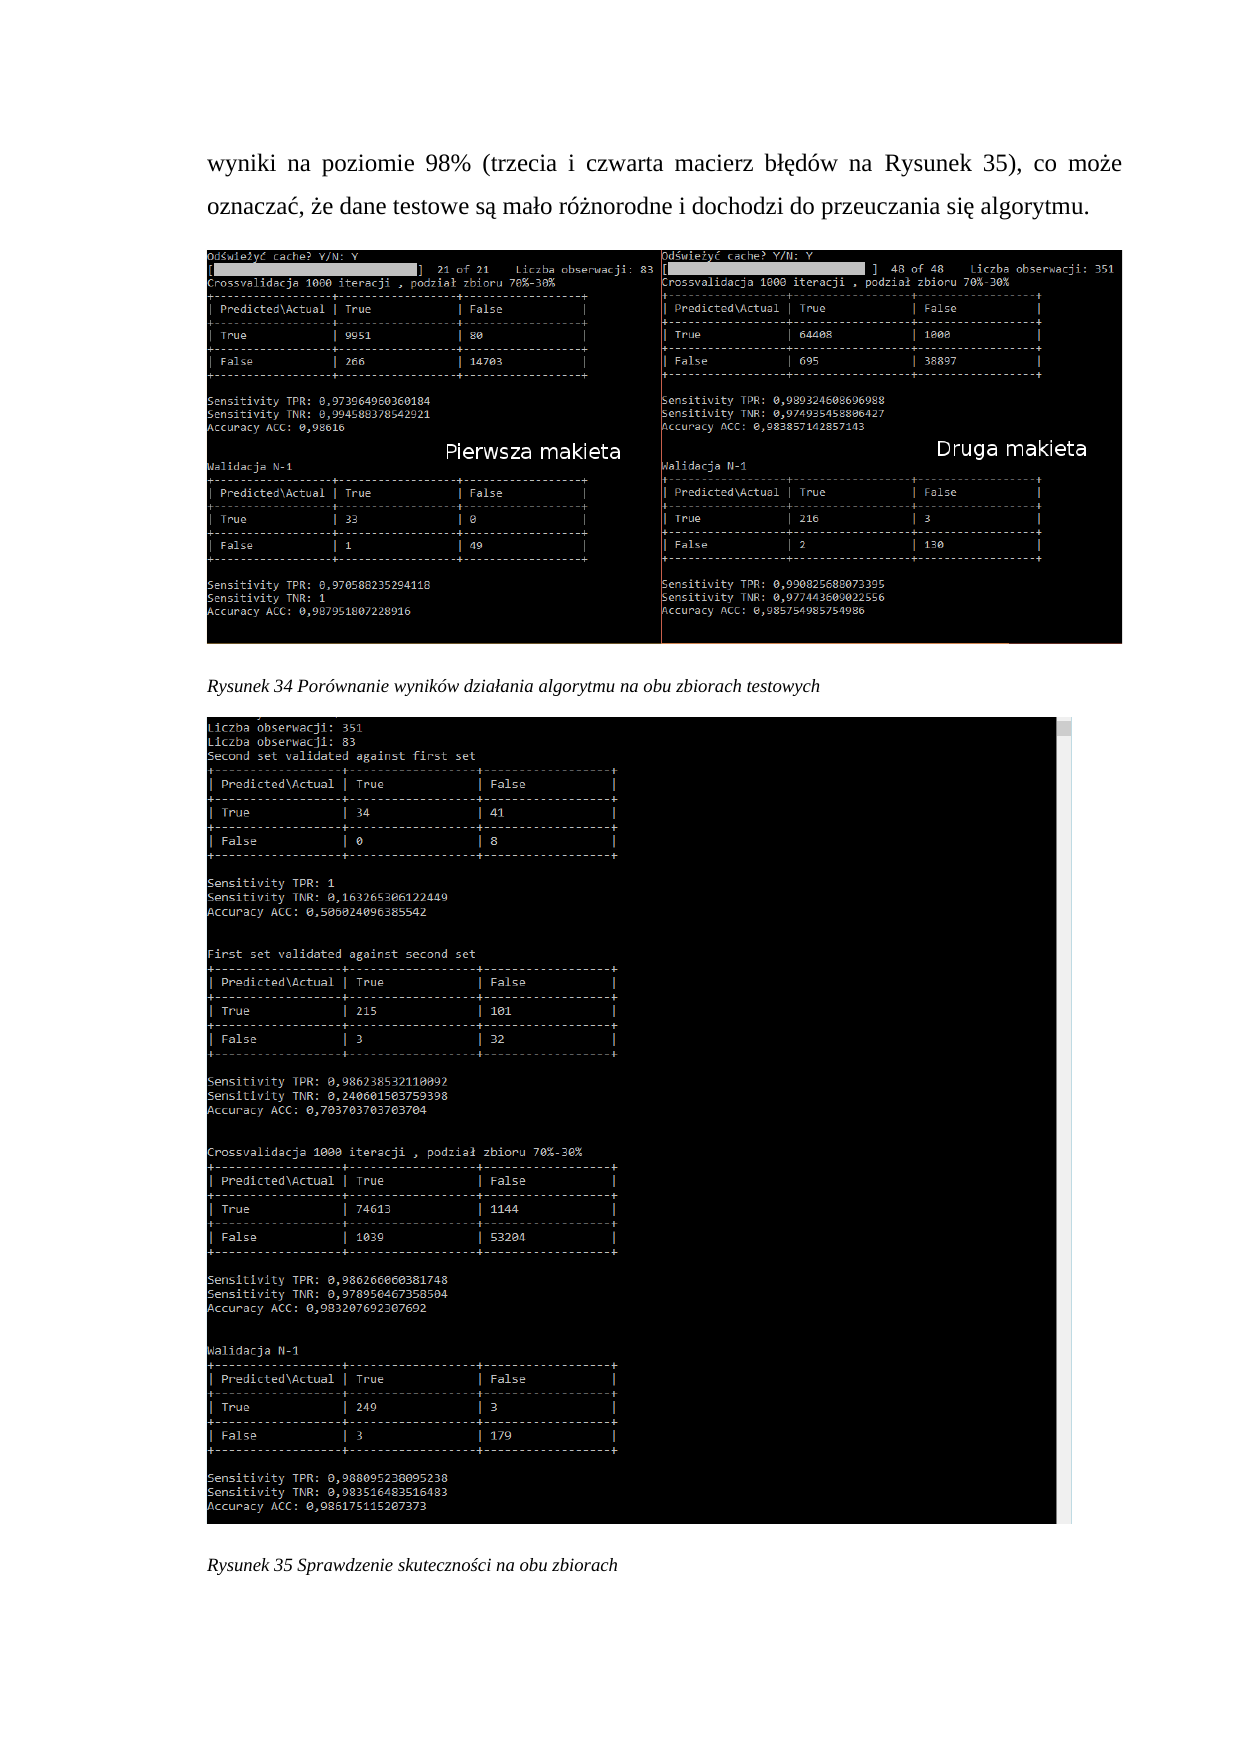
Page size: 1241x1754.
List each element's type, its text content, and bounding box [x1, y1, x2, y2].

picture [206, 250, 1123, 644]
picture [206, 717, 1072, 1524]
